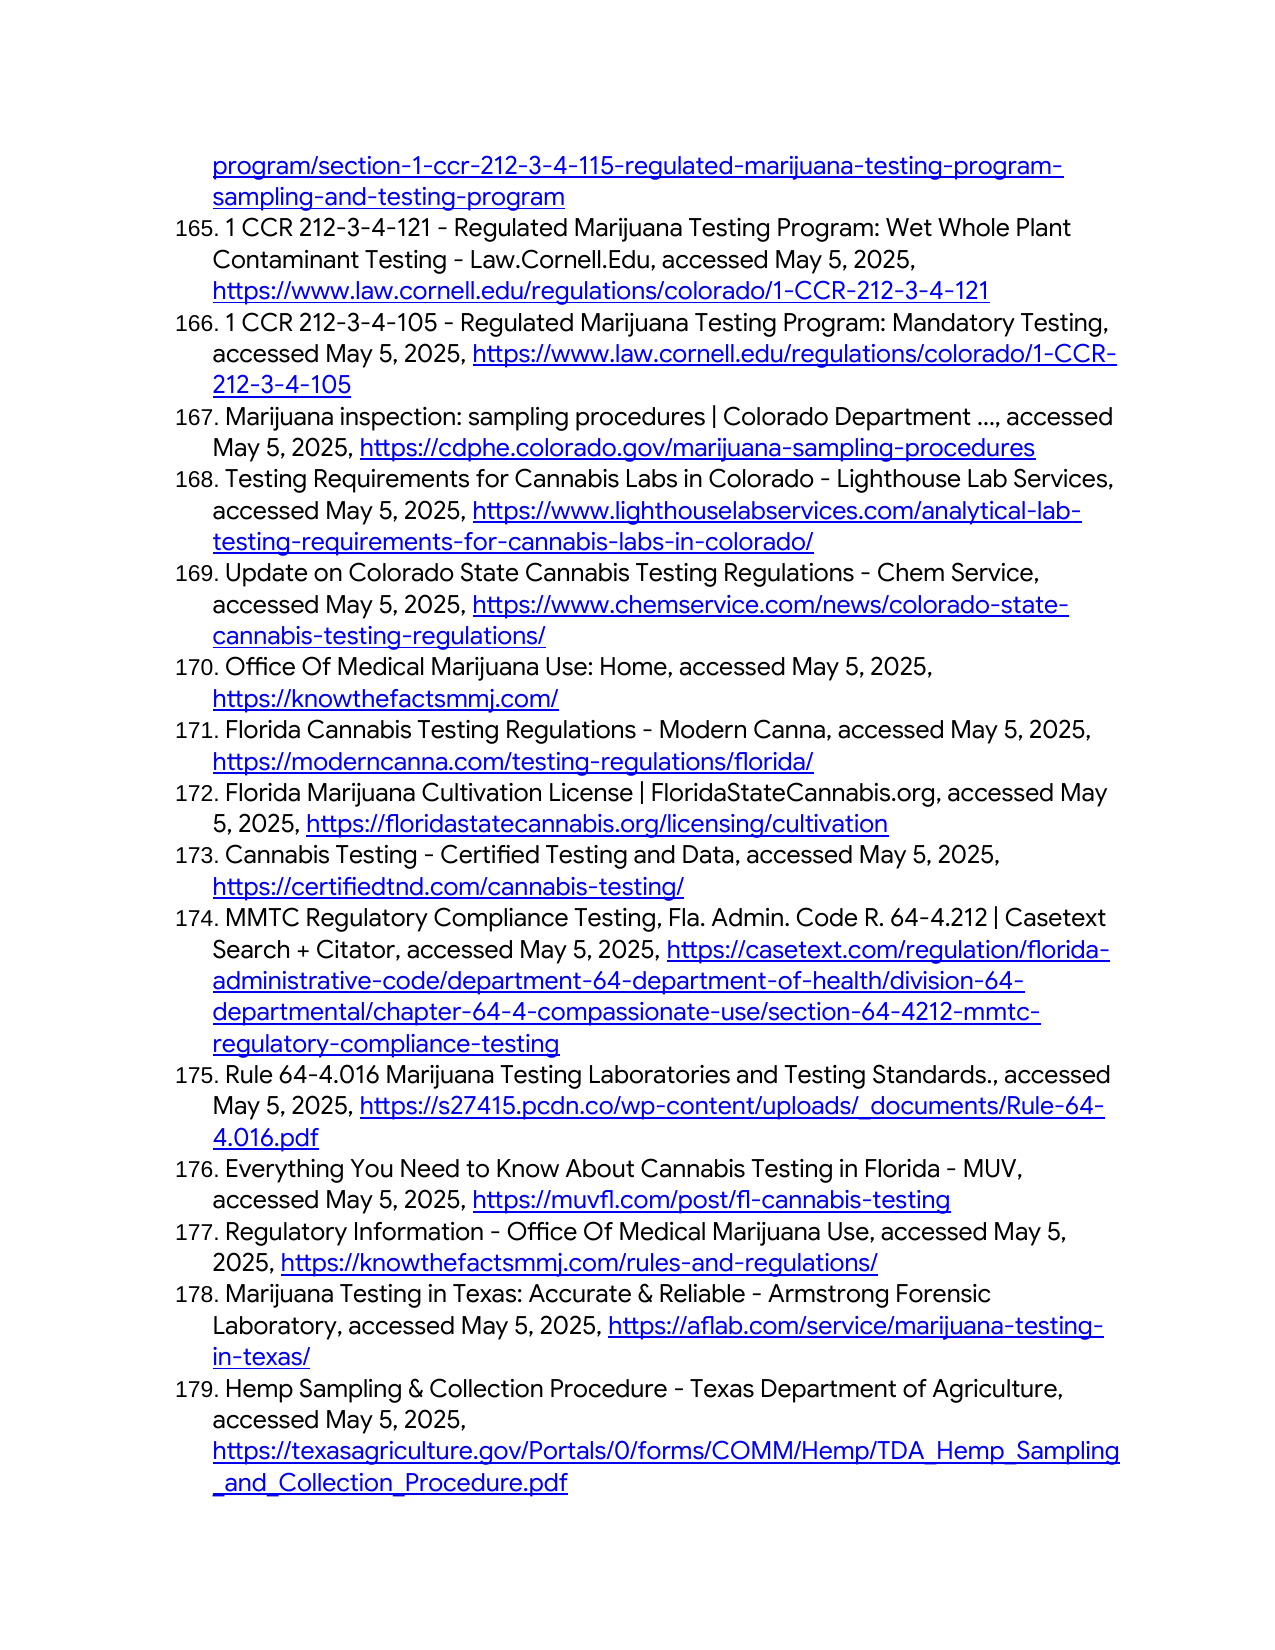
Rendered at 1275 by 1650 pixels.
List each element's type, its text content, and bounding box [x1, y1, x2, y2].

list 1 CCR 212-3-4-121 - Regulated Marijuana Testing Program: Wet Whole Plant Contaminant Testing - Law.Cornell.Edu, accessed May 5, 2025, https://www.law.cornell.edu/regulations/colorado/1-CCR-212-3-4-121 [175, 213, 1125, 307]
list MMTC Regulatory Compliance Testing, Fla. Admin. Code R. 64-4.212 | Casetext Search + Citator, accessed May 5, 2025, https://casetext.com/regulation/florida-administrative-code/department-64-department-of-health/division-64-departmental/chapter-64-4-compassionate-use/section-64-4212-mmtc-regulatory-compliance-testing [175, 902, 1125, 1059]
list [175, 150, 1125, 213]
list Testing Requirements for Cannabis Labs in Colorado - Lighthouse Lab Services, accessed May 5, 2025, https://www.lighthouselabservices.com/analytical-lab-testing-requirements-for-cannabis-labs-in-colorado/ [175, 463, 1125, 558]
list Rule 64-4.016 Marijuana Testing Laboratories and Testing Standards., accessed May 5, 2025, https://s27415.pcdn.co/wp-content/uploads/_documents/Rule-64-4.016.pdf [175, 1059, 1125, 1153]
list Update on Colorado State Cannabis Testing Regulations - Chem Service, accessed May 5, 2025, https://www.chemservice.com/news/colorado-state-cannabis-testing-regulations/ [175, 558, 1125, 652]
list Cannabis Testing - Certified Testing and Data, accessed May 5, 2025, https://certifiedtnd.com/cannabis-testing/ [175, 840, 1125, 902]
list 1 CCR 212-3-4-105 - Regulated Marijuana Testing Program: Mandatory Testing, accessed May 5, 2025, https://www.law.cornell.edu/regulations/colorado/1-CCR-212-3-4-105 [175, 307, 1125, 401]
list Florida Marijuana Cultivation License | FloridaStateCannabis.org, accessed May 5, 2025, https://floridastatecannabis.org/licensing/cultivation [175, 777, 1125, 840]
list Office Of Medical Marijuana Use: Home, accessed May 5, 2025, https://knowthefactsmmj.com/ [175, 652, 1125, 714]
list Florida Cannabis Testing Regulations - Modern Canna, accessed May 5, 2025, https://moderncanna.com/testing-regulations/florida/ [175, 714, 1125, 777]
list Hemp Sampling & Collection Procedure - Texas Department of Agriculture, accessed May 5, 2025, https://texasagriculture.gov/Portals/0/forms/COMM/Hemp/TDA_Hemp_Sampling_and_Collection_Procedure.pdf [175, 1373, 1125, 1498]
list Marijuana inspection: sampling procedures | Colorado Department ..., accessed May 5, 2025, https://cdphe.colorado.gov/marijuana-sampling-procedures [175, 401, 1125, 463]
list Regulatory Information - Office Of Medical Marijuana Use, accessed May 5, 2025, https://knowthefactsmmj.com/rules-and-regulations/ [175, 1216, 1125, 1279]
list Marijuana Testing in Texas: Accurate & Reliable - Armstrong Forensic Laboratory, accessed May 5, 2025, https://aflab.com/service/marijuana-testing-in-texas/ [175, 1279, 1125, 1373]
list Everything You Need to Know About Cannabis Testing in Florida - MUV, accessed May 5, 2025, https://muvfl.com/post/fl-cannabis-testing [175, 1153, 1125, 1216]
